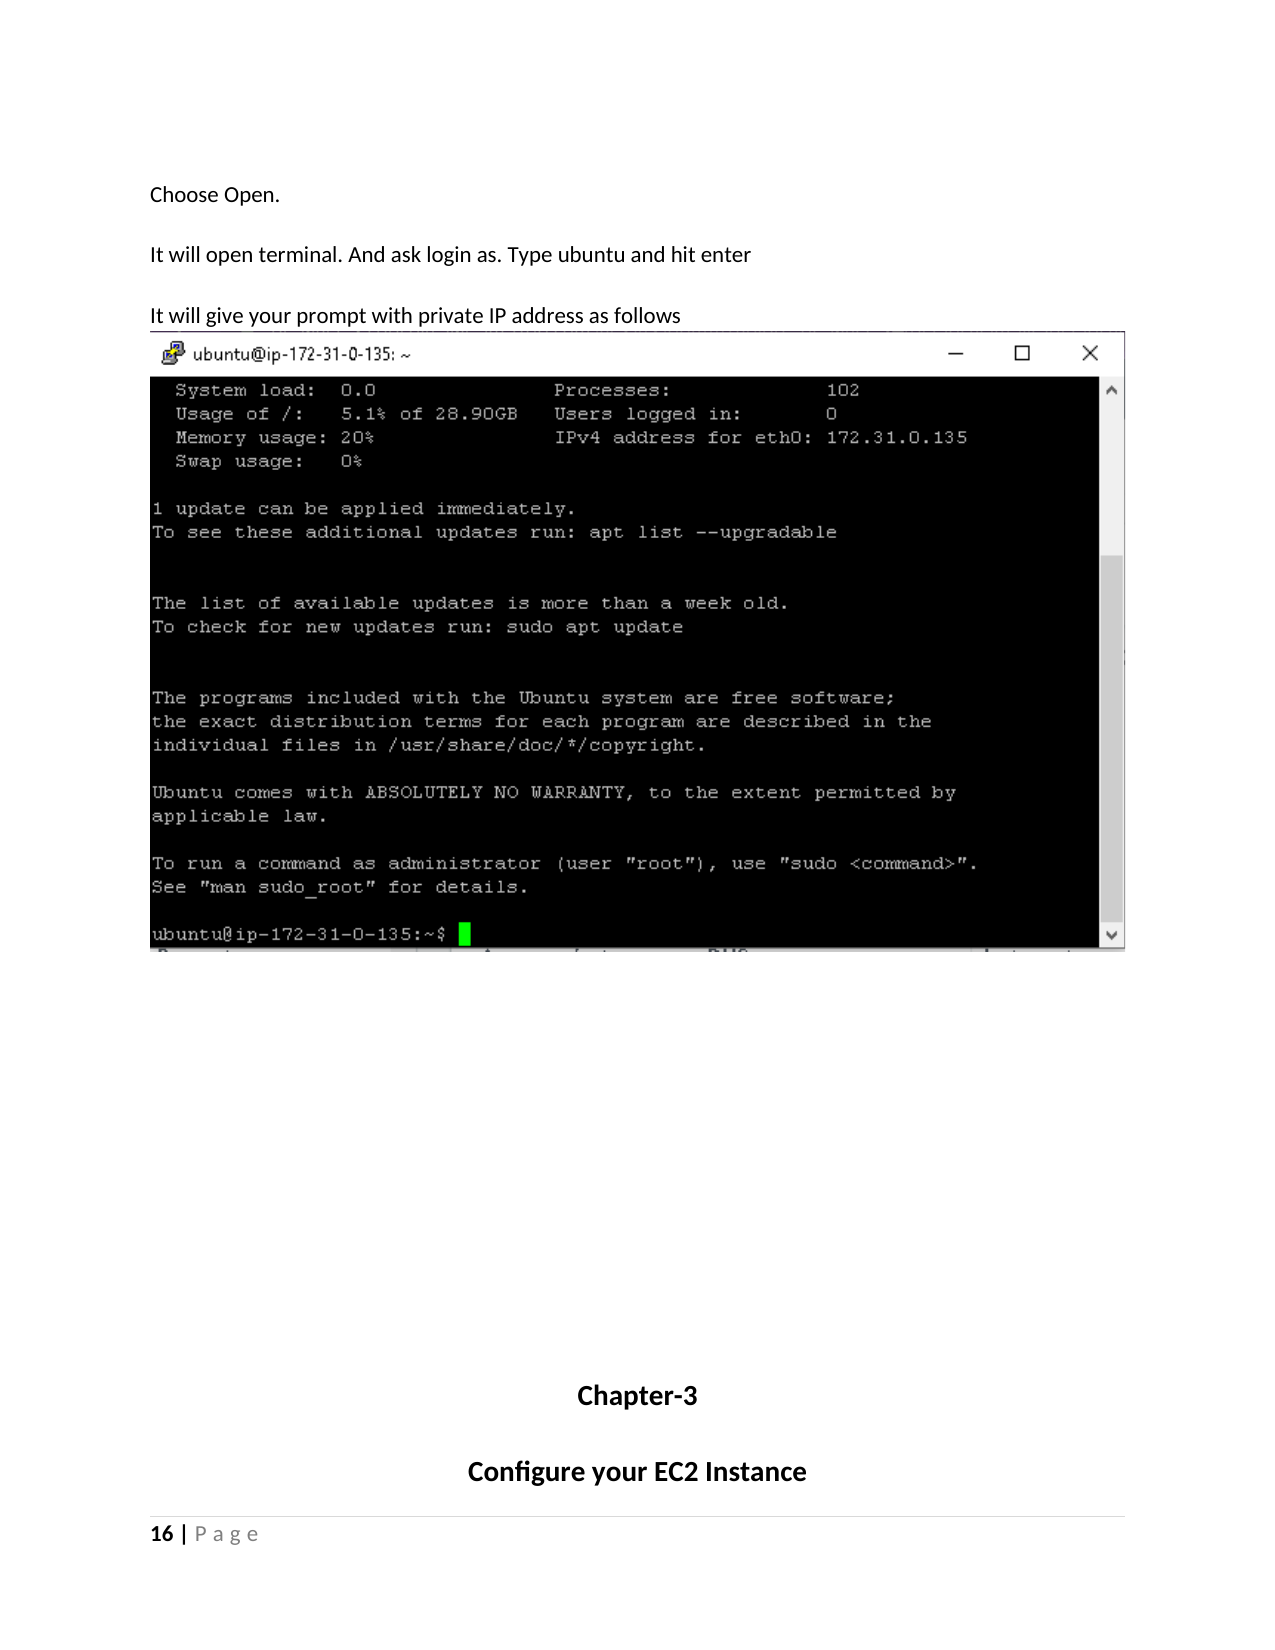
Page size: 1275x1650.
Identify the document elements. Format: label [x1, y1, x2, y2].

picture [150, 331, 1125, 952]
